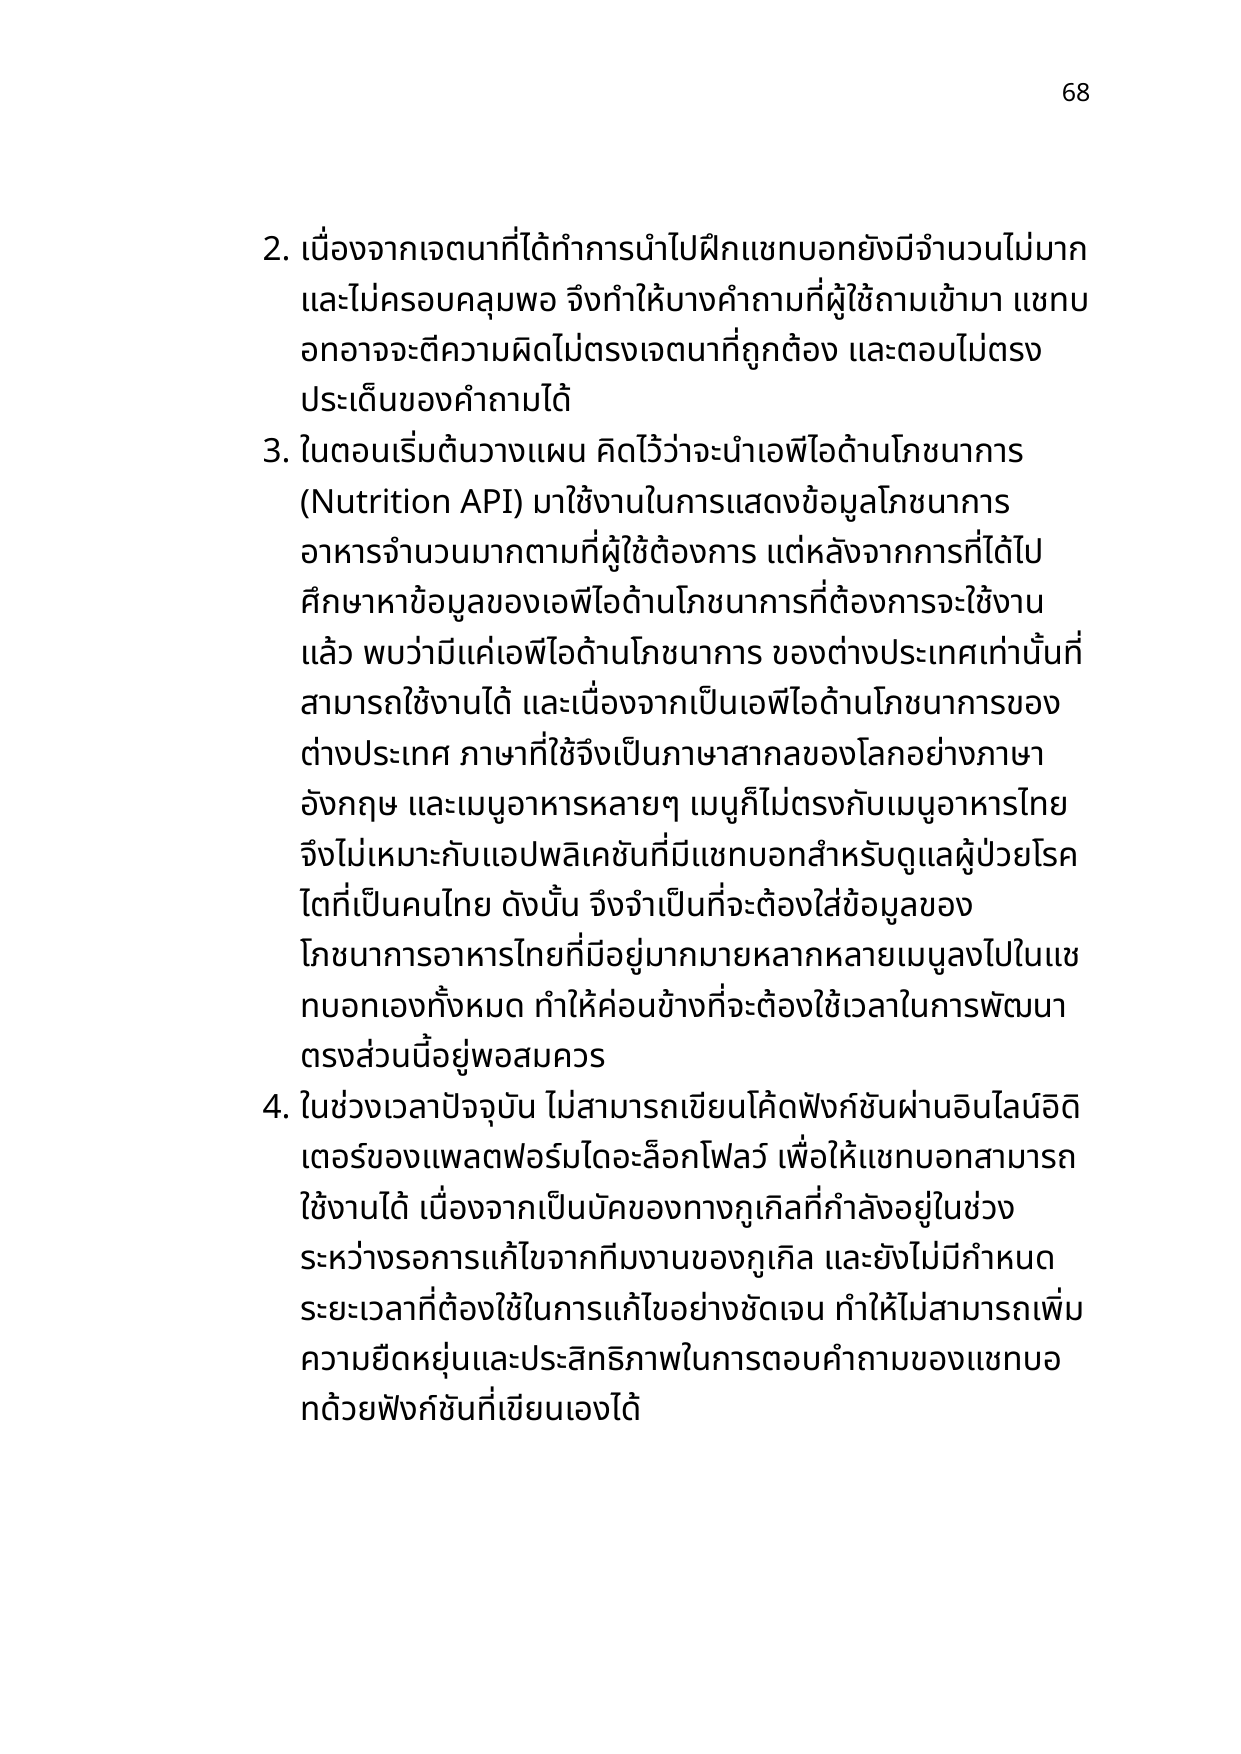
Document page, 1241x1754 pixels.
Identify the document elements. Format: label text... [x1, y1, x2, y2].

list เนื่องจากเจตนาที่ได้ทำการนำไปฝึกแชทบอทยังมีจำนวนไม่มากและไม่ครอบคลุมพอ จึงทำให้บางคำถามที่ผู้ใช้ถามเข้ามา แชทบอทอาจจะตีความผิดไม่ตรงเจตนาที่ถูกต้อง และตอบไม่ตรงประเด็นของคำถามได้ [262, 225, 1090, 427]
list ในตอนเริ่มต้นวางแผน คิดไว้ว่าจะนำเอพีไอด้านโภชนาการ (Nutrition API) มาใช้งานในการแสดงข้อมูลโภชนาการอาหารจำนวนมากตามที่ผู้ใช้ต้องการ แต่หลังจากการที่ได้ไปศึกษาหาข้อมูลของเอพีไอด้านโภชนาการที่ต้องการจะใช้งานแล้ว พบว่ามีแค่เอพีไอด้านโภชนาการ ของต่างประเทศเท่านั้นที่สามารถใช้งานได้ และเนื่องจากเป็นเอพีไอด้านโภชนาการของต่างประเทศ ภาษาที่ใช้จึงเป็นภาษาสากลของโลกอย่างภาษาอังกฤษ และเมนูอาหารหลายๆ เมนูก็ไม่ตรงกับเมนูอาหารไทย จึงไม่เหมาะกับแอปพลิเคชันที่มีแชทบอทสำหรับดูแลผู้ป่วยโรคไตที่เป็นคนไทย ดังนั้น จึงจำเป็นที่จะต้องใส่ข้อมูลของโภชนาการอาหารไทยที่มีอยู่มากมายหลากหลายเมนูลงไปในแชทบอทเองทั้งหมด ทำให้ค่อนข้างที่จะต้องใช้เวลาในการพัฒนาตรงส่วนนี้อยู่พอสมควร [262, 427, 1090, 1083]
list ในช่วงเวลาปัจจุบัน ไม่สามารถเขียนโค้ดฟังก์ชันผ่านอินไลน์อิดิเตอร์ของแพลตฟอร์มไดอะล็อกโฟลว์ เพื่อให้แชทบอทสามารถใช้งานได้ เนื่องจากเป็นบัคของทางกูเกิลที่กำลังอยู่ในช่วงระหว่างรอการแก้ไขจากทีมงานของกูเกิล และยังไม่มีกำหนดระยะเวลาที่ต้องใช้ในการแก้ไขอย่างชัดเจน ทำให้ไม่สามารถเพิ่มความยืดหยุ่นและประสิทธิภาพในการตอบคำถามของแชทบอทด้วยฟังก์ชันที่เขียนเองได้ [262, 1083, 1090, 1436]
